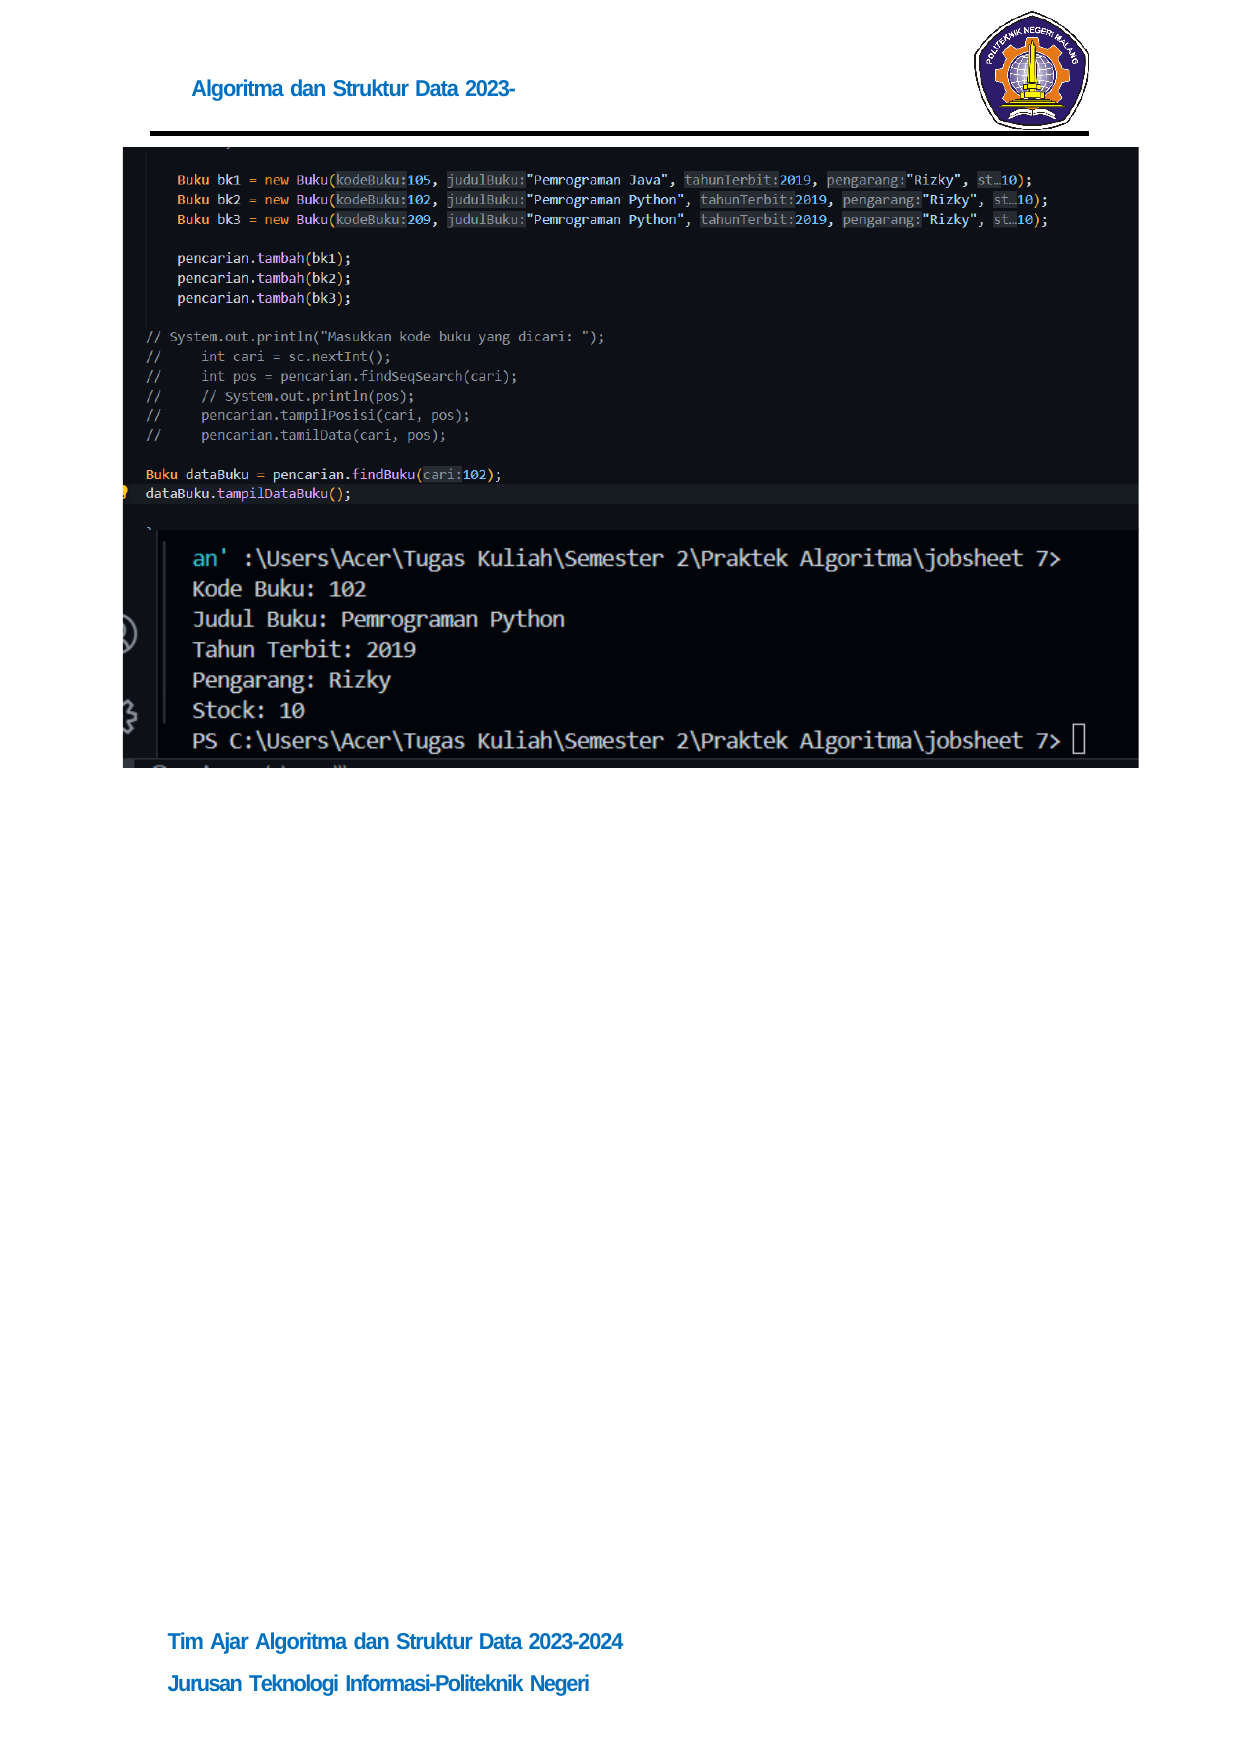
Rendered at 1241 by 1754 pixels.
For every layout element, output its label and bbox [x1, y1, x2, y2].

picture [122, 147, 1139, 768]
picture [974, 11, 1089, 130]
